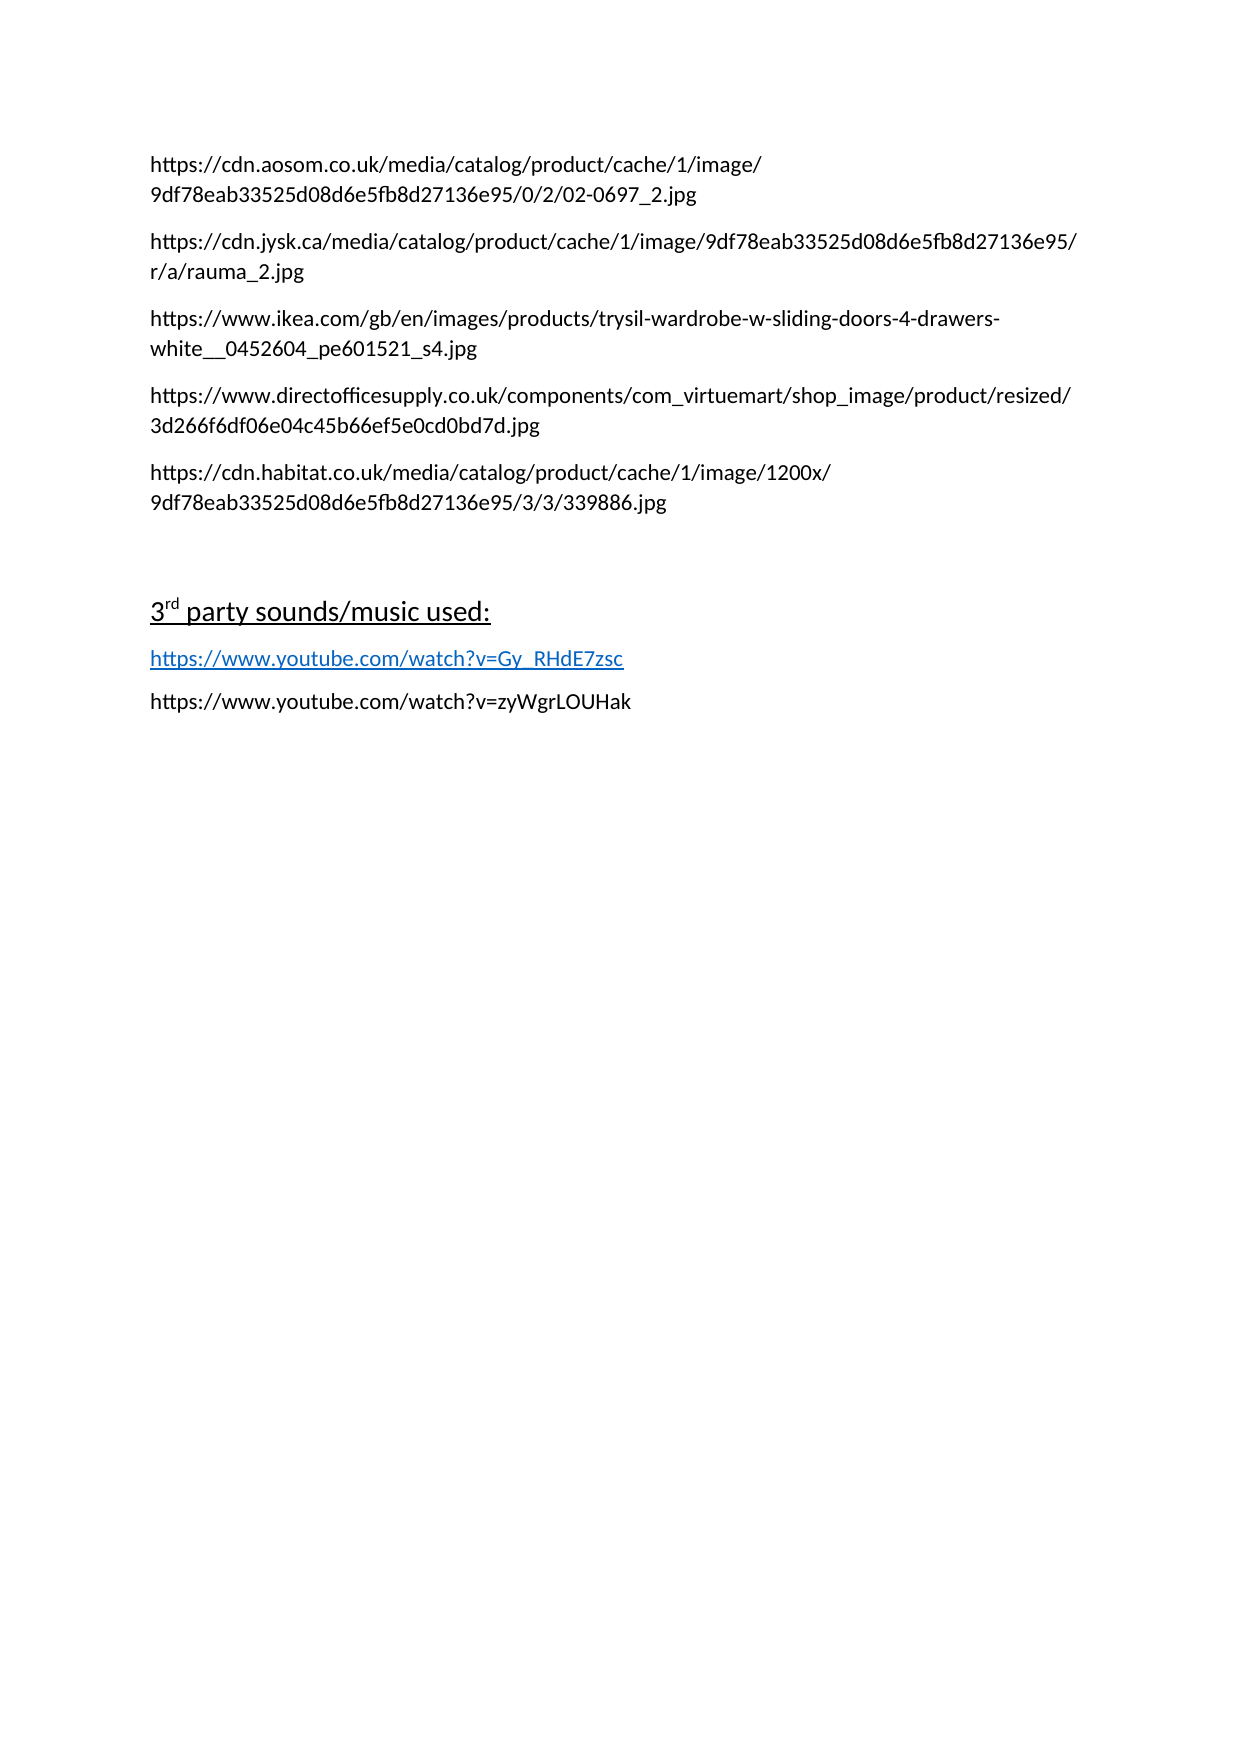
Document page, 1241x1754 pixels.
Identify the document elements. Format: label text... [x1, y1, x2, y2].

text https://cdn.aosom.co.uk/media/catalog/product/cache/1/image/9df78eab33525d08d6e5fb8d27136e95/0/2/02-0697_2.jpg [150, 150, 1090, 208]
text 3rd party sounds/music used: [150, 593, 1090, 628]
text https://www.youtube.com/watch?v=Gy_RHdE7zsc [150, 644, 1090, 672]
text https://cdn.habitat.co.uk/media/catalog/product/cache/1/image/1200x/9df78eab33525d08d6e5fb8d27136e95/3/3/339886.jpg [150, 458, 1090, 517]
text https://cdn.jysk.ca/media/catalog/product/cache/1/image/9df78eab33525d08d6e5fb8d27136e95/r/a/rauma_2.jpg [150, 227, 1090, 285]
text https://www.ikea.com/gb/en/images/products/trysil-wardrobe-w-sliding-doors-4-drawers-white__0452604_pe601521_s4.jpg [150, 304, 1090, 362]
text https://www.youtube.com/watch?v=zyWgrLOUHak [150, 687, 1090, 716]
text https://www.directofficesupply.co.uk/components/com_virtuemart/shop_image/product/resized/3d266f6df06e04c45b66ef5e0cd0bd7d.jpg [150, 381, 1090, 439]
